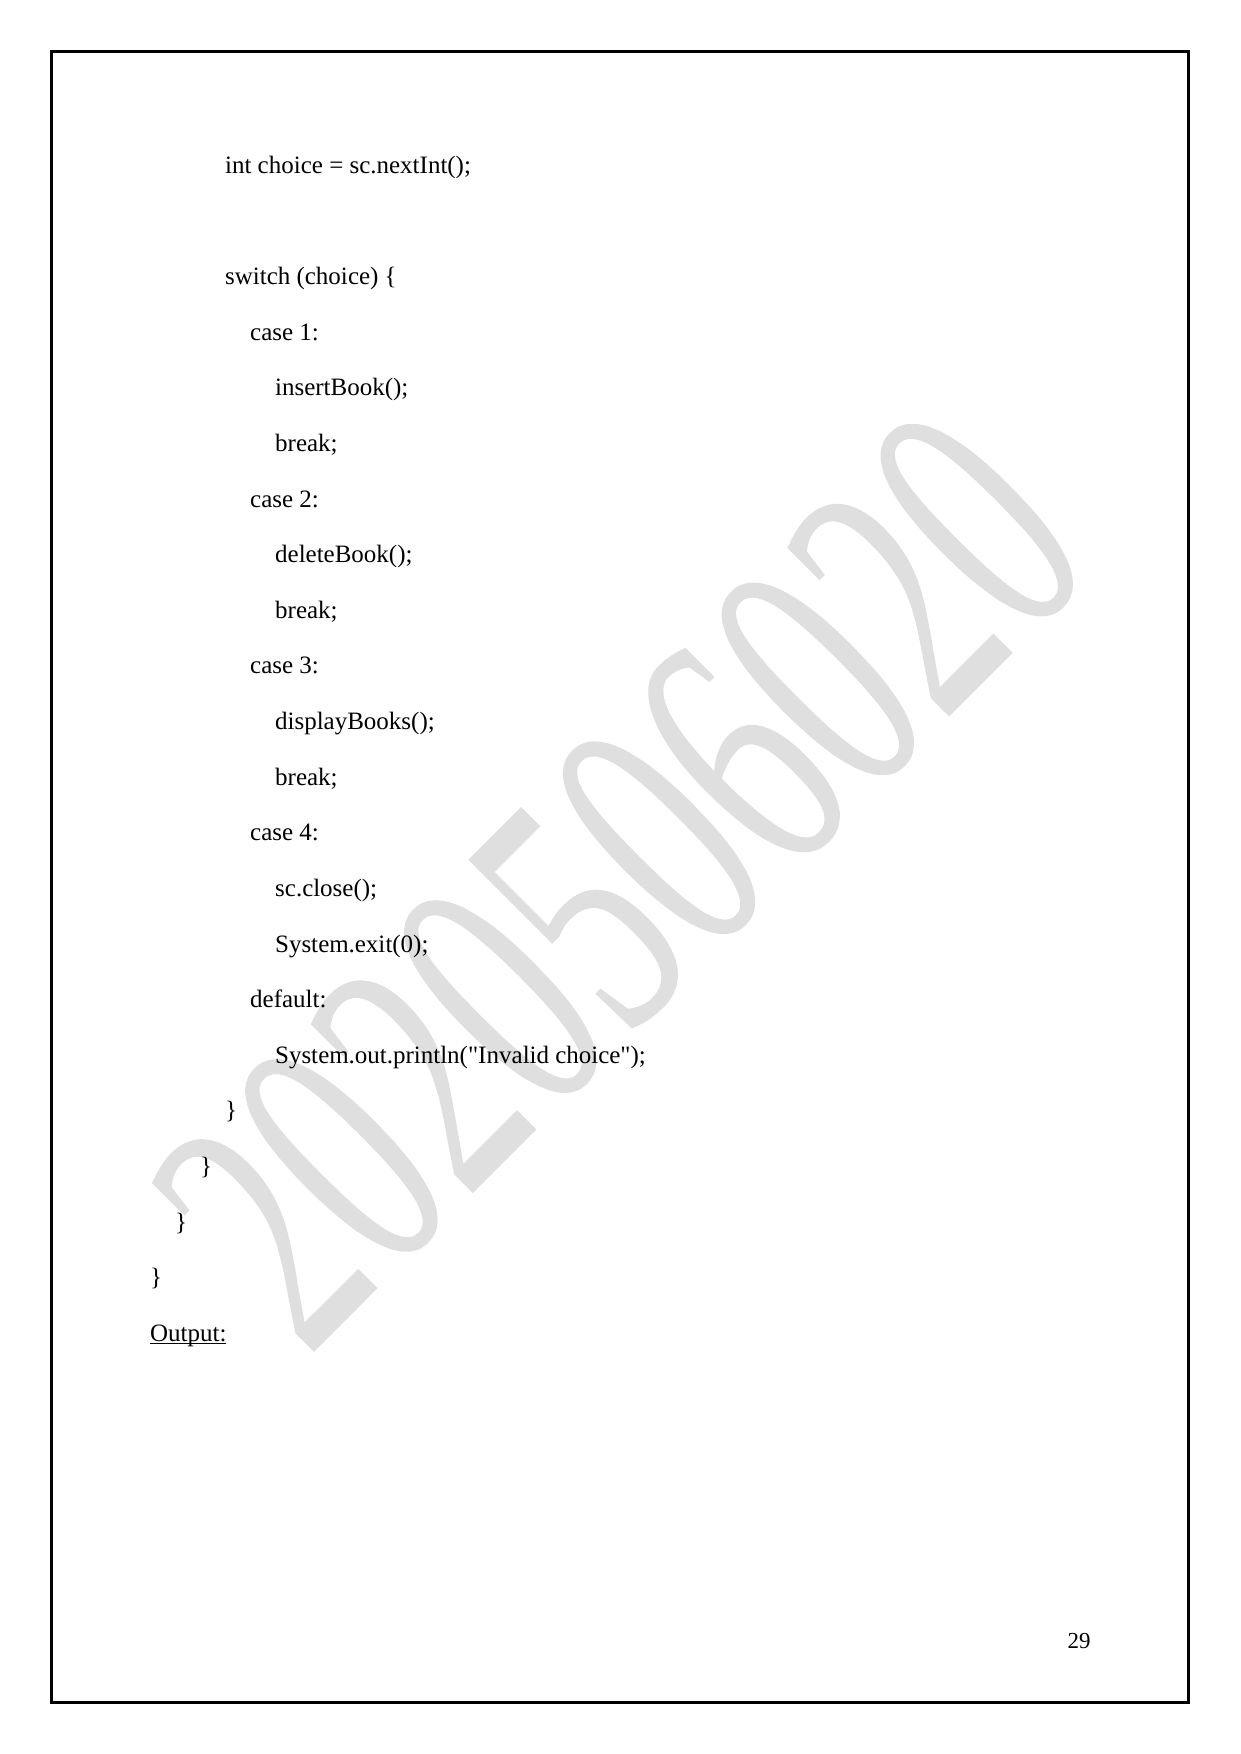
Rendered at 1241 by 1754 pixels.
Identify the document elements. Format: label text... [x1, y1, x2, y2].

text int choice = sc.nextInt(); [150, 150, 1090, 179]
text case 2: [150, 484, 1090, 512]
text displayBooks(); [150, 706, 1090, 735]
text } [150, 1151, 1090, 1180]
text case 1: [150, 317, 1090, 346]
text switch (choice) { [150, 261, 1090, 290]
text System.out.println("Invalid choice"); [150, 1040, 1090, 1069]
text break; [150, 428, 1090, 457]
text break; [150, 595, 1090, 624]
text case 3: [150, 651, 1090, 679]
text default: [150, 984, 1090, 1013]
text Output: [150, 1318, 1090, 1347]
text sc.close(); [150, 873, 1090, 902]
text System.exit(0); [150, 929, 1090, 957]
text } [150, 1207, 1090, 1236]
text deleteBook(); [150, 539, 1090, 568]
text case 4: [150, 817, 1090, 846]
text } [150, 1262, 1090, 1291]
text break; [150, 762, 1090, 791]
text insertBook(); [150, 372, 1090, 401]
text } [150, 1096, 1090, 1124]
